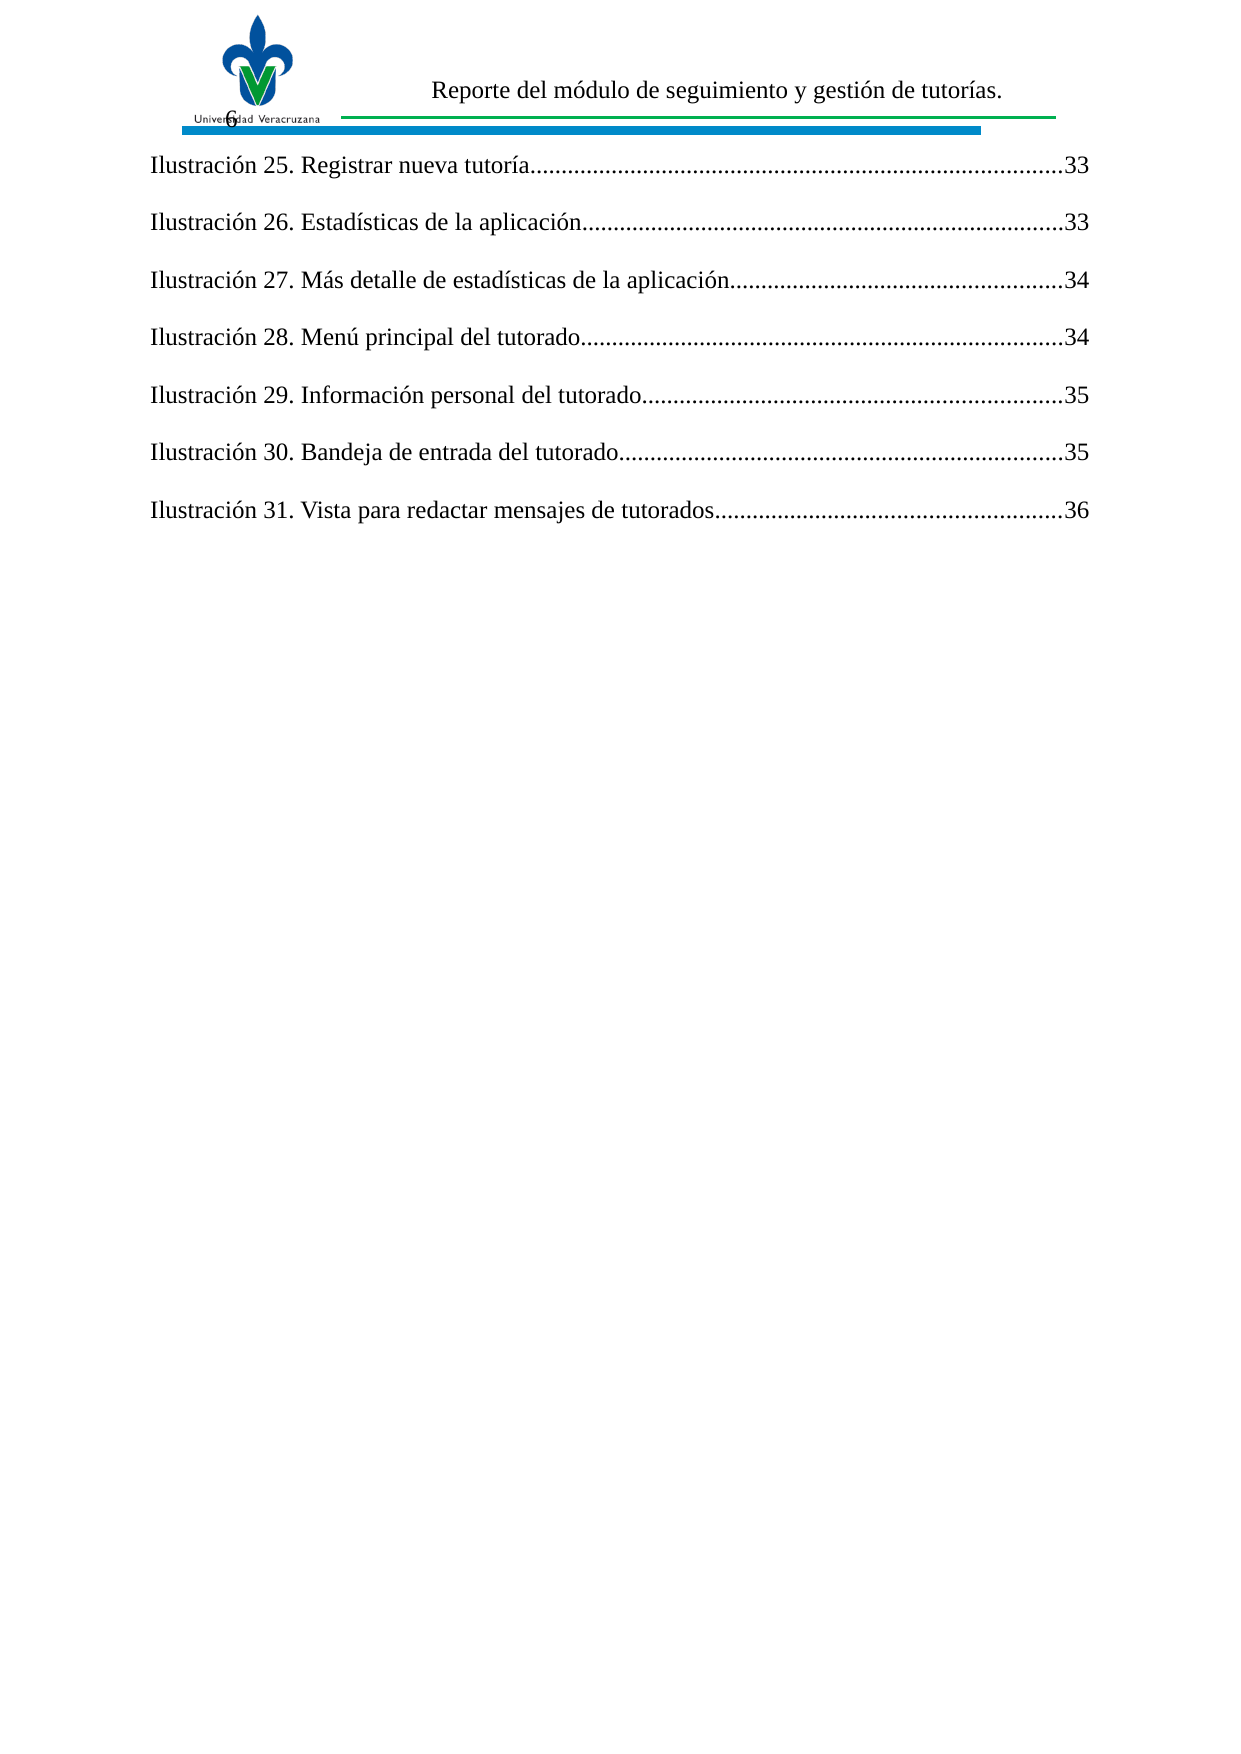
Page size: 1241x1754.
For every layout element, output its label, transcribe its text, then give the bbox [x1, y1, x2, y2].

text Ilustración 25. Registrar nueva tutoría 33 [150, 150, 1090, 179]
text Ilustración 30. Bandeja de entrada del tutorado 35 [150, 437, 1090, 466]
text Ilustración 31. Vista para redactar mensajes de tutorados 36 [150, 495, 1090, 524]
text Ilustración 26. Estadísticas de la aplicación 33 [150, 207, 1090, 236]
text Ilustración 27. Más detalle de estadísticas de la aplicación 34 [150, 265, 1090, 294]
picture [184, 14, 329, 124]
text Ilustración 29. Información personal del tutorado 35 [150, 380, 1090, 409]
text Ilustración 28. Menú principal del tutorado 34 [150, 322, 1090, 351]
